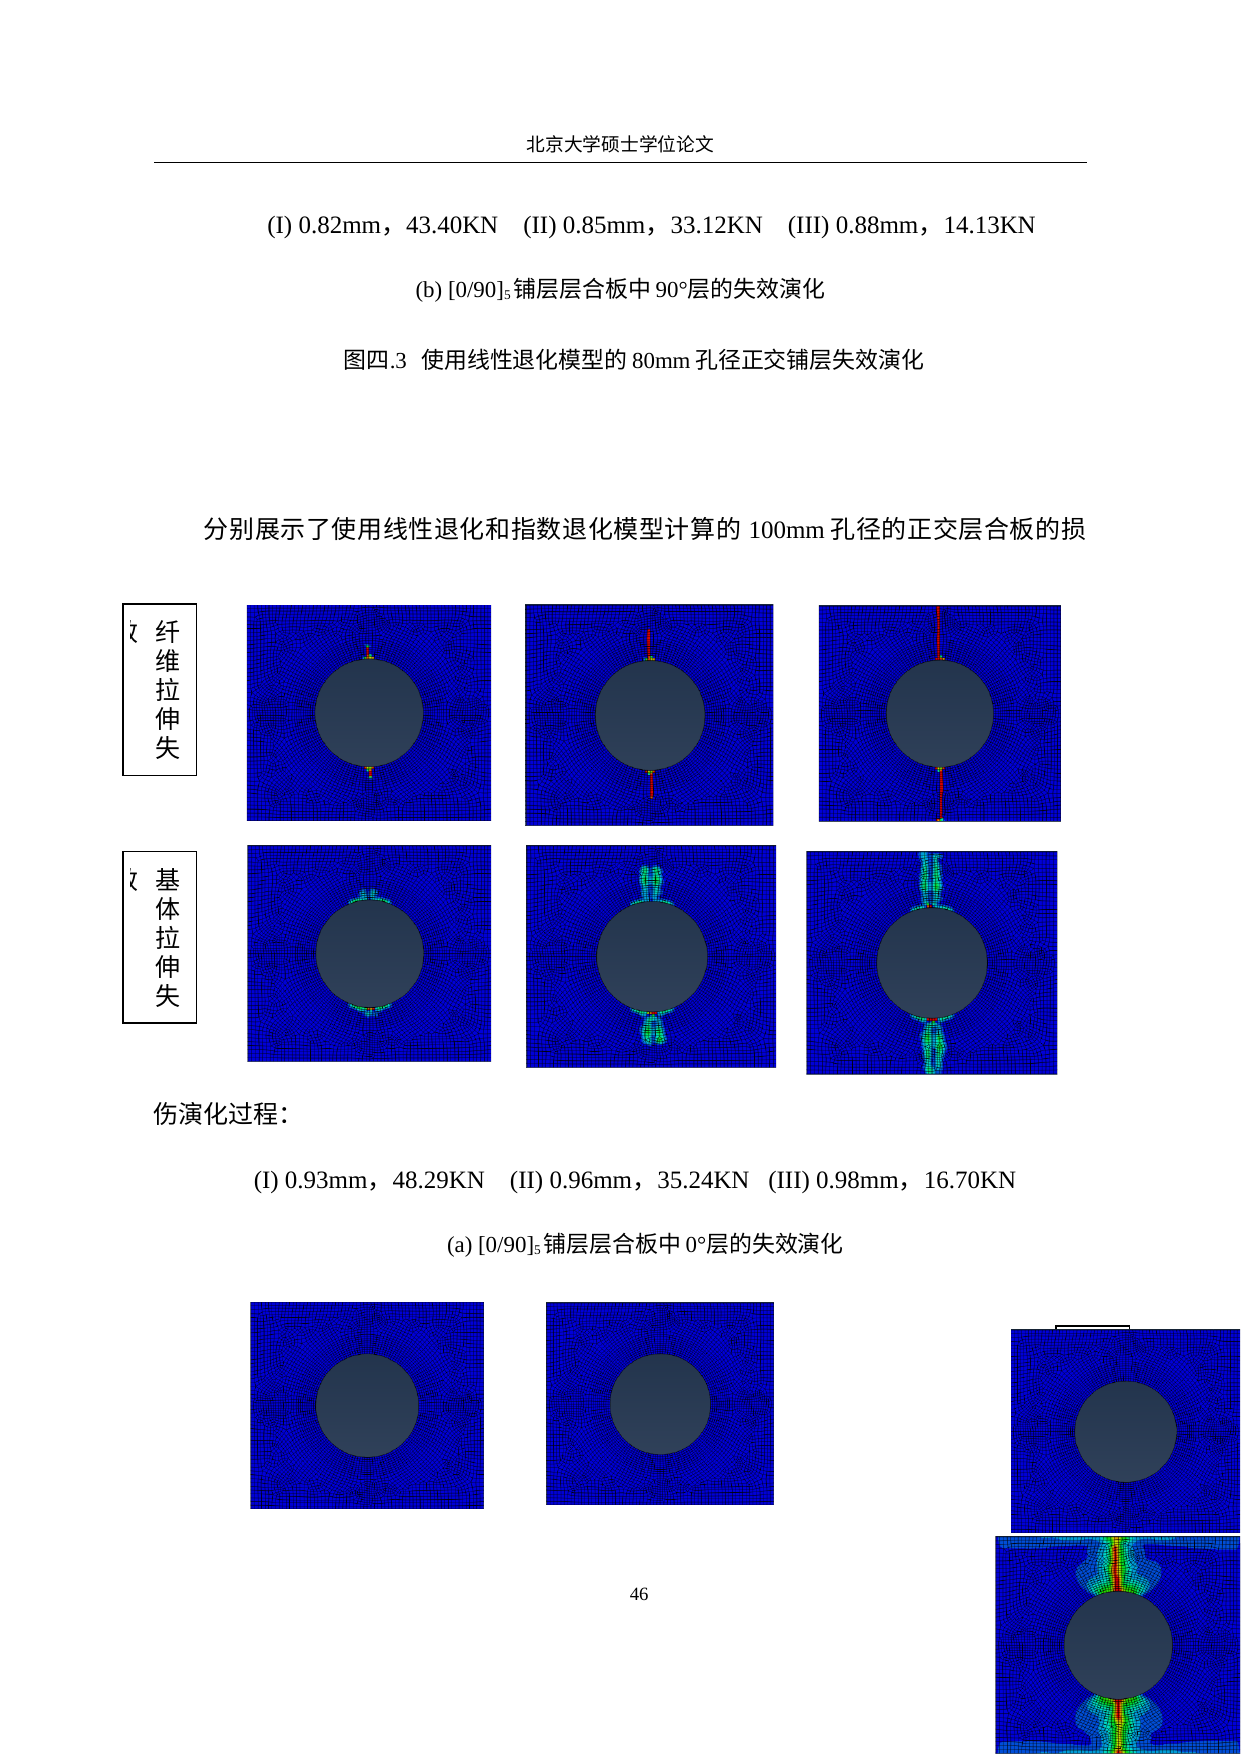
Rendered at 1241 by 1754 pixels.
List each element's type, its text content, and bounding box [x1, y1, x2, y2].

picture [246, 605, 492, 821]
picture [250, 1302, 484, 1509]
picture [995, 1536, 1241, 1754]
subtitle 使用线性退化模型的80mm孔径正交铺层失效演化 [213, 326, 1087, 391]
text (I) 0.82mm，43.40KN (II) 0.85mm，33.12KN (III) 0.88mm，14.13KN (b) [0/90]5铺层层合板中90°层的失效演化 [153, 190, 1087, 320]
text (I) 0.93mm，48.29KN (II) 0.96mm，35.24KN (III) 0.98mm，16.70KN [153, 1145, 1087, 1210]
picture [525, 604, 774, 826]
picture [526, 845, 777, 1068]
picture [818, 605, 1061, 822]
text (a) [0/90]5铺层层合板中0°层的失效演化 [153, 1210, 1087, 1275]
picture [247, 845, 492, 1062]
picture [546, 1302, 774, 1505]
picture [806, 851, 1058, 1075]
picture [1011, 1329, 1241, 1533]
picture [929, 891, 937, 901]
